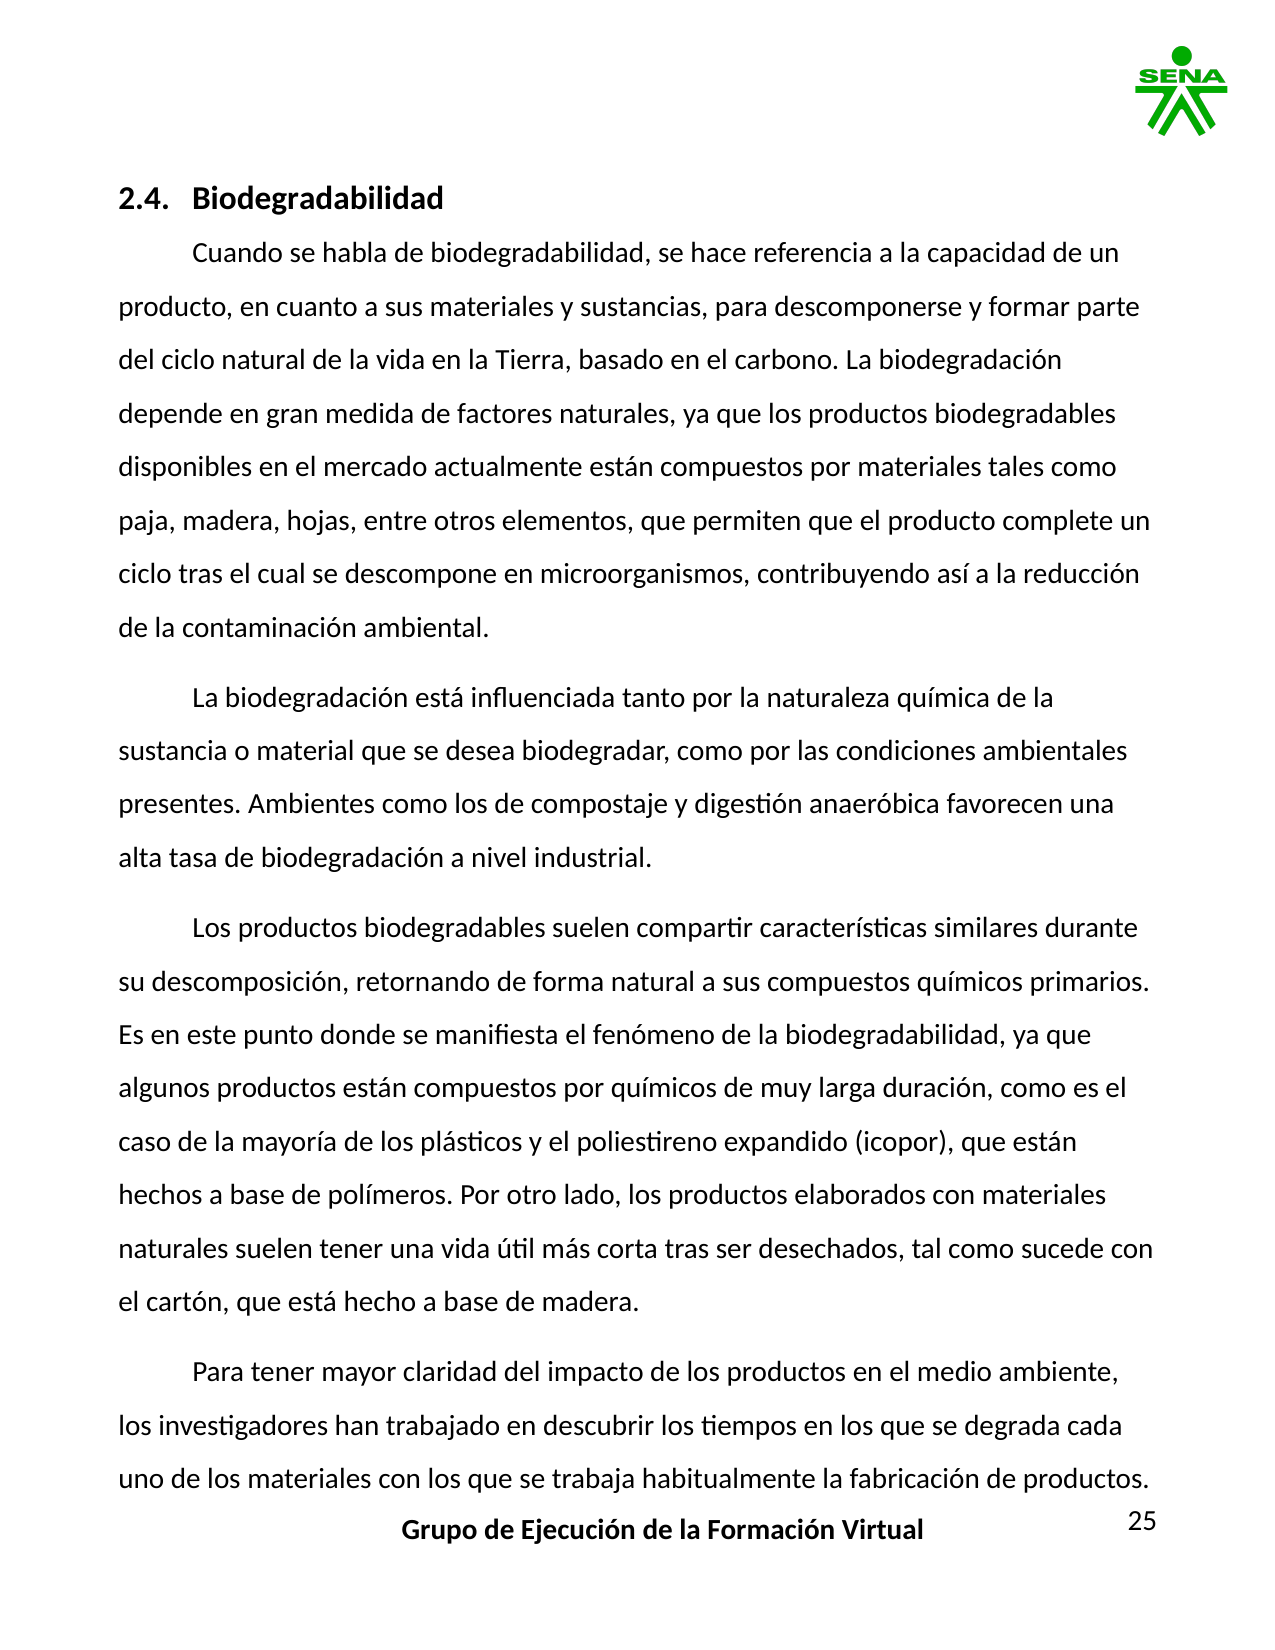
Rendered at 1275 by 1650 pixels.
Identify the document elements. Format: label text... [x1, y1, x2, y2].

picture [1135, 46, 1228, 136]
text Los productos biodegradables suelen compartir características similares durante su descomposición, retornando de forma natural a sus compuestos químicos primarios. Es en este punto donde se manifiesta el fenómeno de la biodegradabilidad, ya que algunos productos están compuestos por químicos de muy larga duración, como es el caso de la mayoría de los plásticos y el poliestireno expandido (icopor), que están hechos a base de polímeros. Por otro lado, los productos elaborados con materiales naturales suelen tener una vida útil más corta tras ser desechados, tal como sucede con el cartón, que está hecho a base de madera. [118, 909, 1157, 1319]
subtitle Biodegradabilidad [118, 177, 1157, 218]
text Cuando se habla de biodegradabilidad, se hace referencia a la capacidad de un producto, en cuanto a sus materiales y sustancias, para descomponerse y formar parte del ciclo natural de la vida en la Tierra, basado en el carbono. La biodegradación depende en gran medida de factores naturales, ya que los productos biodegradables disponibles en el mercado actualmente están compuestos por materiales tales como paja, madera, hojas, entre otros elementos, que permiten que el producto complete un ciclo tras el cual se descompone en microorganismos, contribuyendo así a la reducción de la contaminación ambiental. [118, 234, 1157, 644]
text La biodegradación está influenciada tanto por la naturaleza química de la sustancia o material que se desea biodegradar, como por las condiciones ambientales presentes. Ambientes como los de compostaje y digestión anaeróbica favorecen una alta tasa de biodegradación a nivel industrial. [118, 679, 1157, 875]
